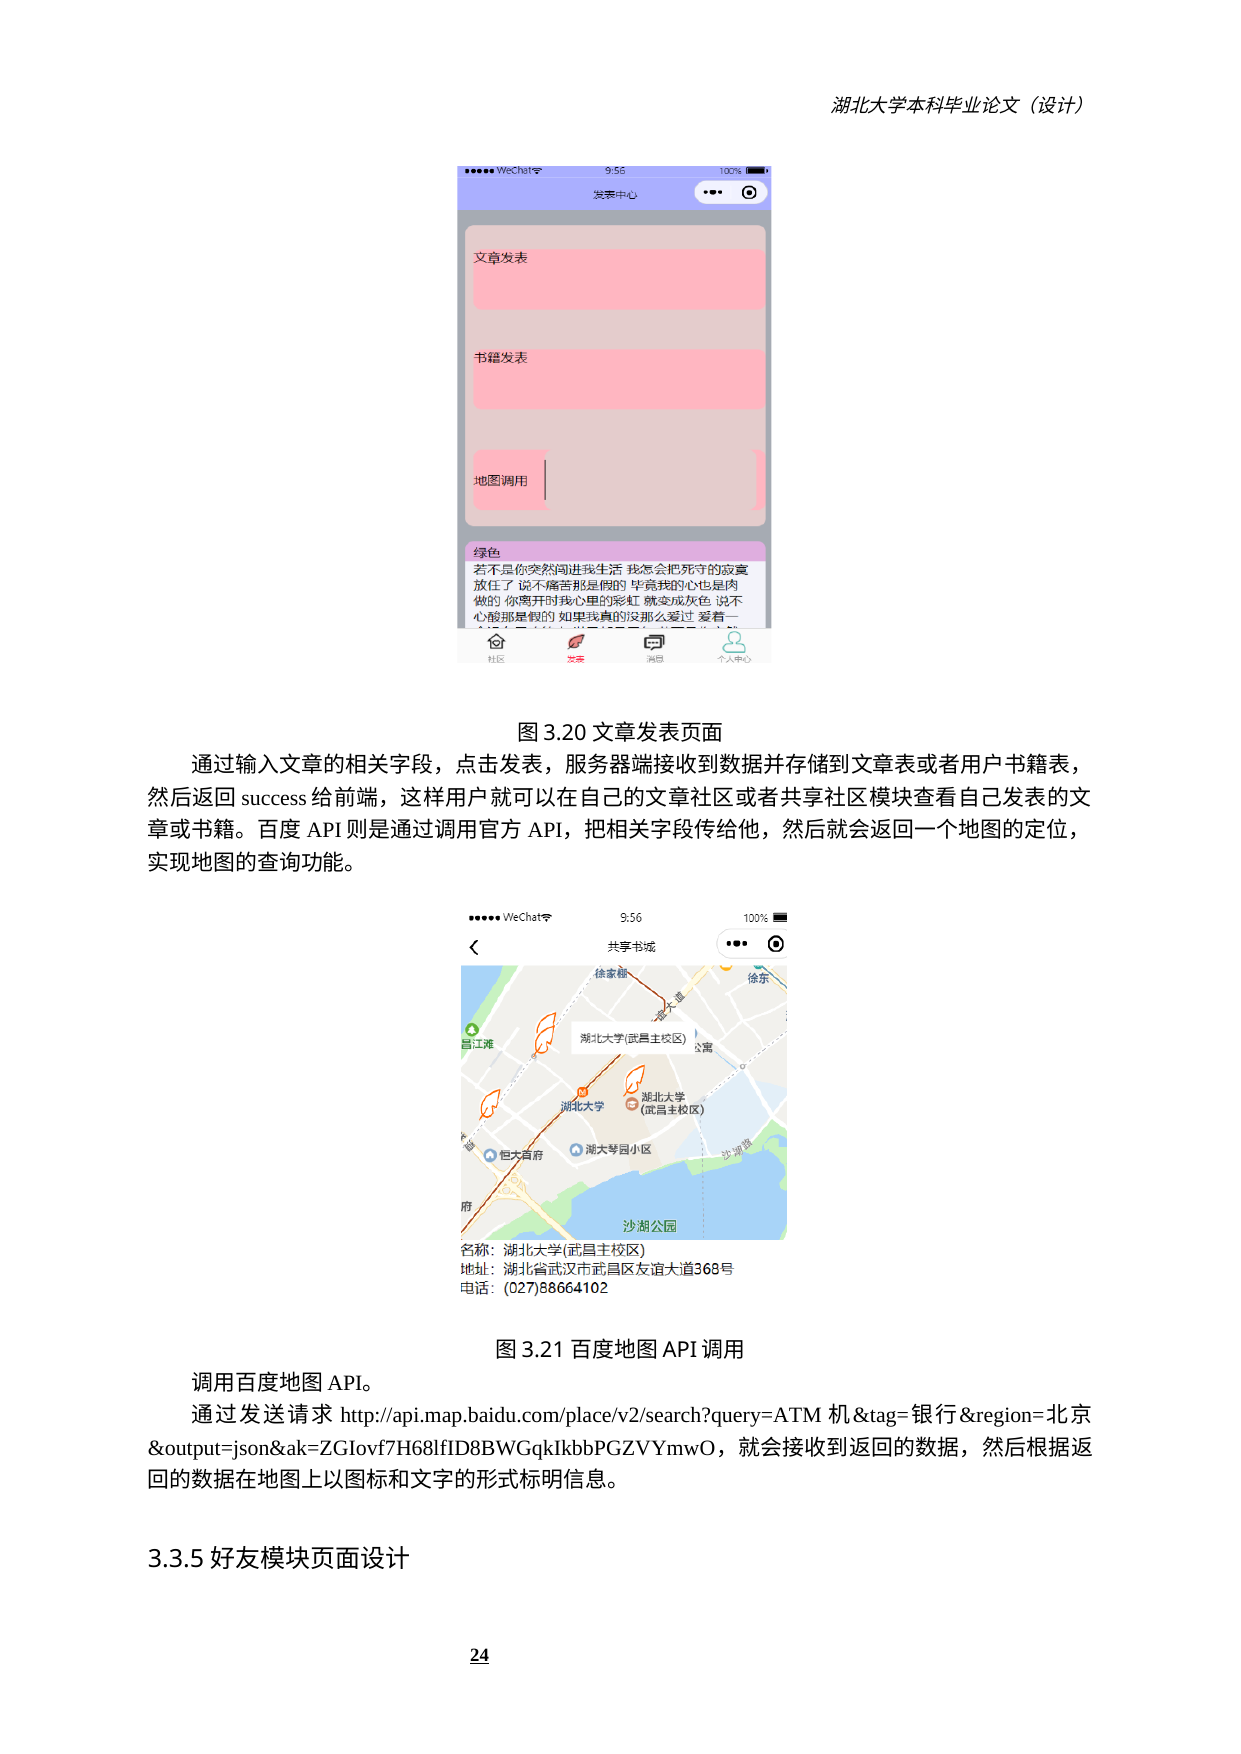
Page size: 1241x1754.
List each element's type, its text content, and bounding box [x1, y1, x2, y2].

picture [461, 910, 787, 1304]
text 图3.21 百度地图API调用 [148, 1332, 1093, 1364]
text 通过发送请求http://api.map.baidu.com/place/v2/search?query=ATM机&tag=银行&region=北京&output=json&ak=ZGIovf7H68lfID8BWGqkIkbbPGZVYmwO，就会接收到返回的数据，然后根据返回的数据在地图上以图标和文字的形式标明信息。 [148, 1397, 1093, 1494]
subtitle 3.3.5 好友模块页面设计 [148, 1524, 1093, 1589]
text 调用百度地图API。 [148, 1364, 1093, 1397]
text 通过输入文章的相关字段，点击发表，服务器端接收到数据并存储到文章表或者用户书籍表，然后返回success给前端，这样用户就可以在自己的文章社区或者共享社区模块查看自己发表的文章或书籍。百度API则是通过调用官方API，把相关字段传给他，然后就会返回一个地图的定位，实现地图的查询功能。 [148, 747, 1093, 877]
text 图3.20 文章发表页面 [148, 714, 1093, 747]
picture [457, 166, 772, 663]
